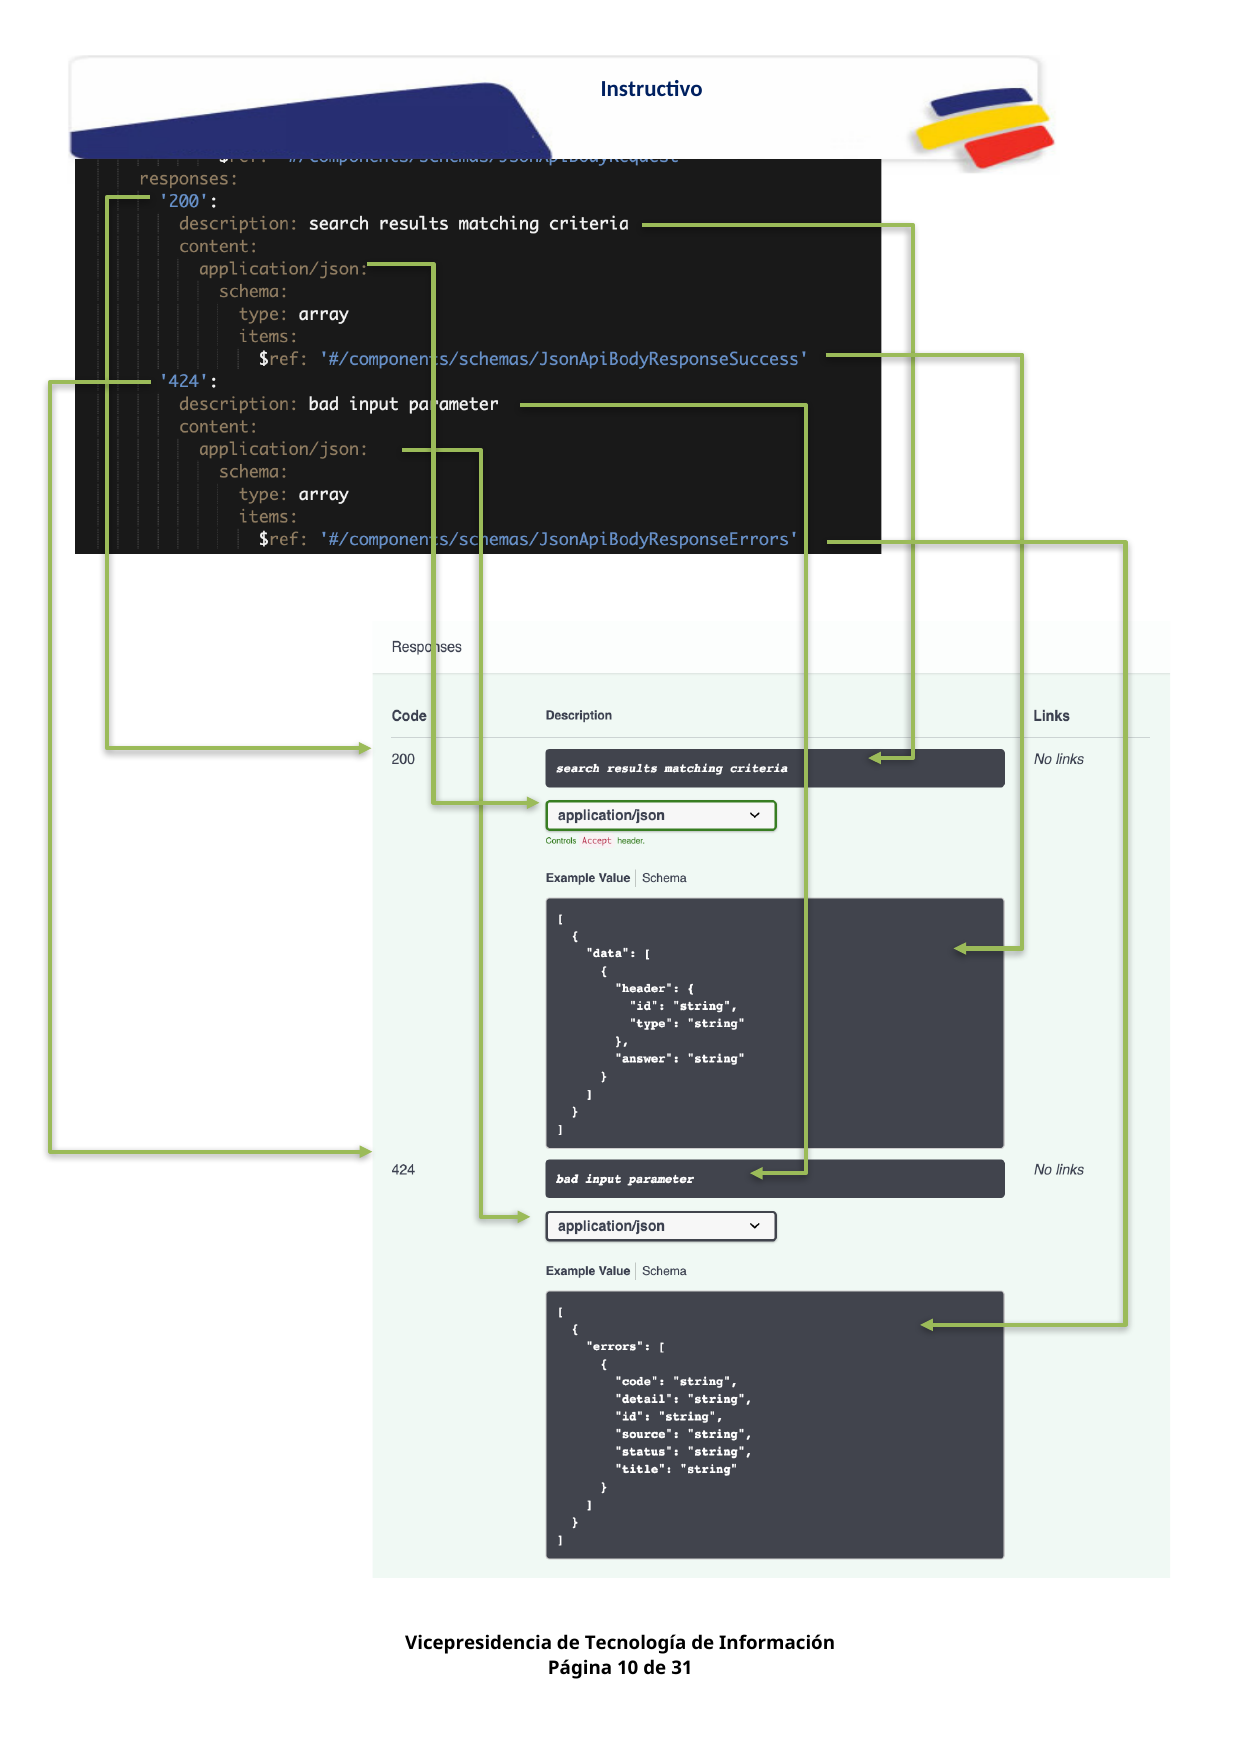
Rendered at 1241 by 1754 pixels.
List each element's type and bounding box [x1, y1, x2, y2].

picture [372, 621, 1171, 1578]
picture [67, 55, 1061, 554]
picture [436, 621, 479, 801]
picture [436, 452, 479, 554]
picture [75, 384, 105, 554]
